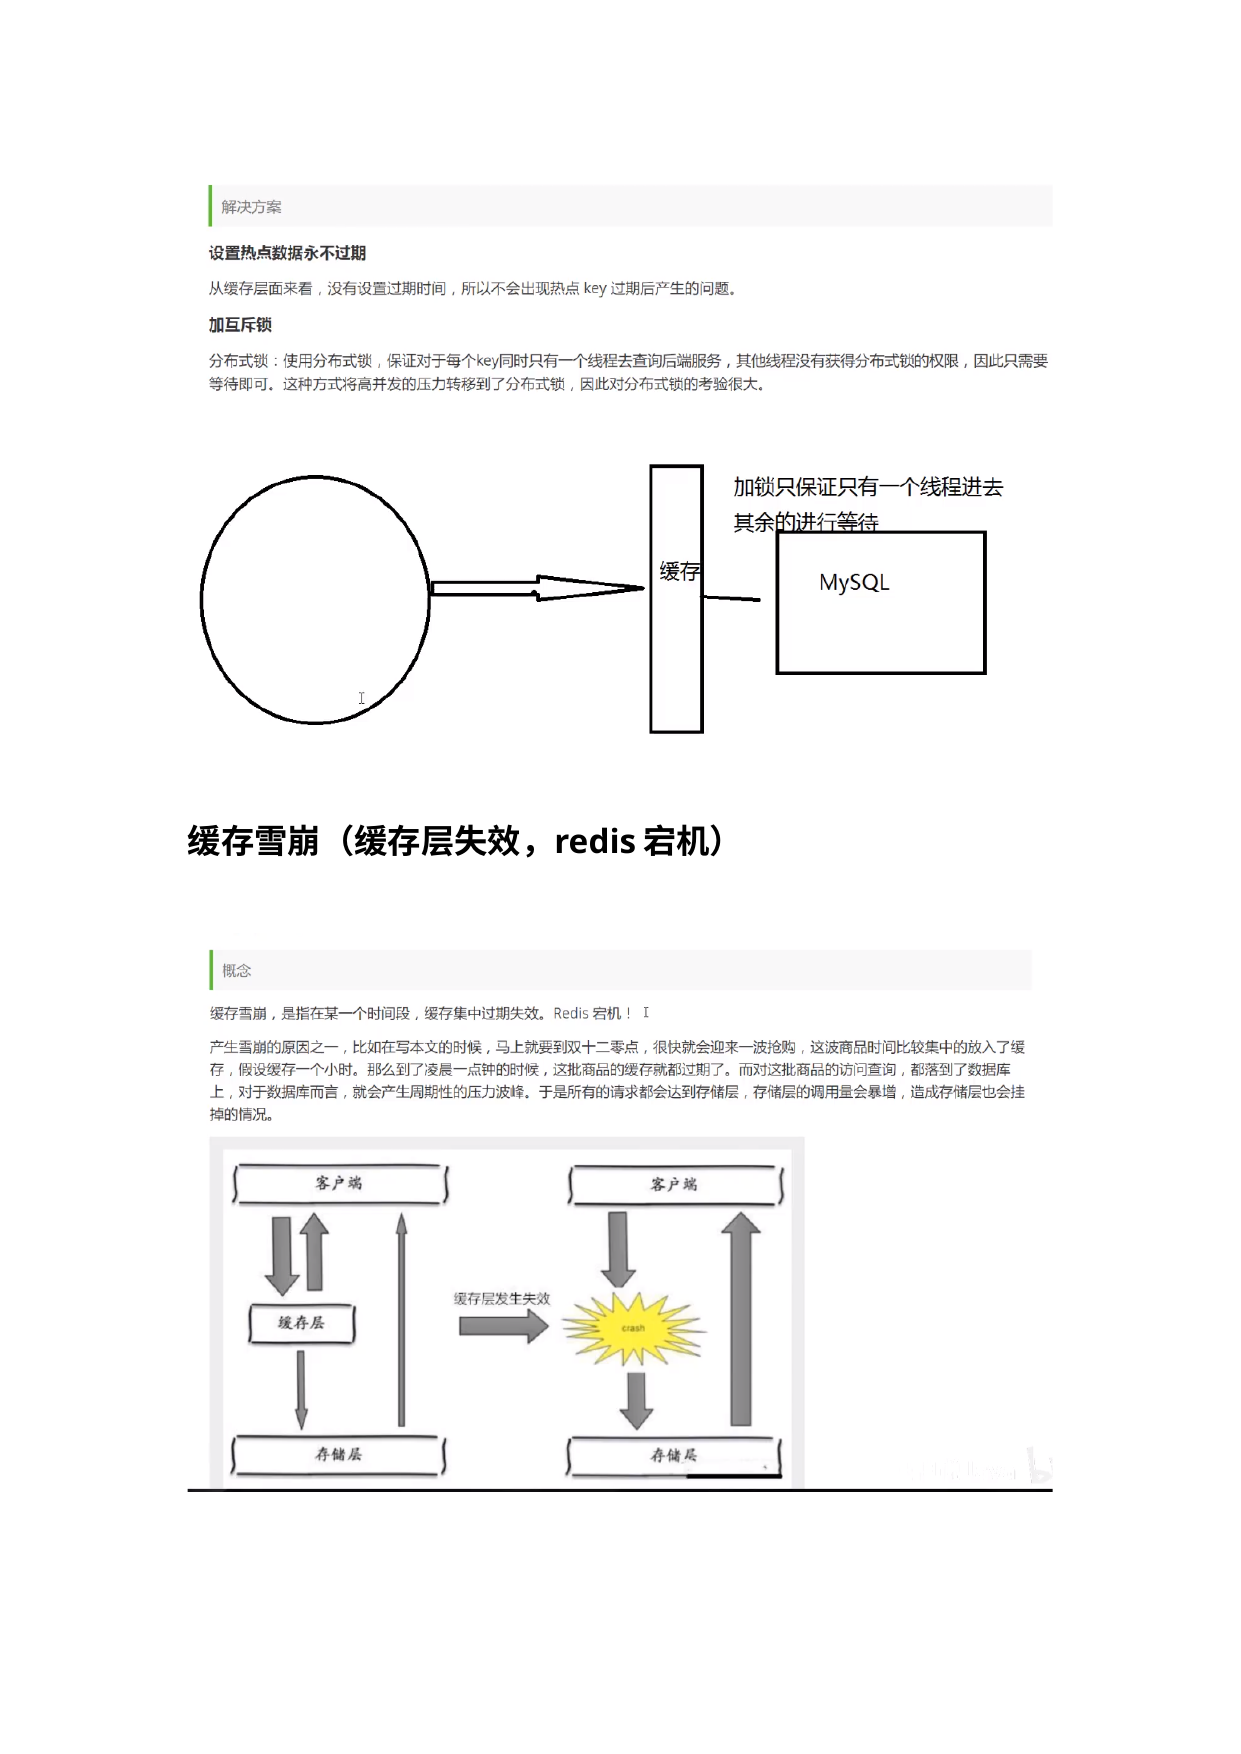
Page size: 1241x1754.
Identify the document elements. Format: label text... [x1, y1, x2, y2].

picture [187, 422, 1053, 759]
picture [187, 162, 1053, 409]
picture [187, 933, 1053, 1492]
subtitle 缓存雪崩（缓存层失效，redis宕机） [187, 807, 1053, 872]
